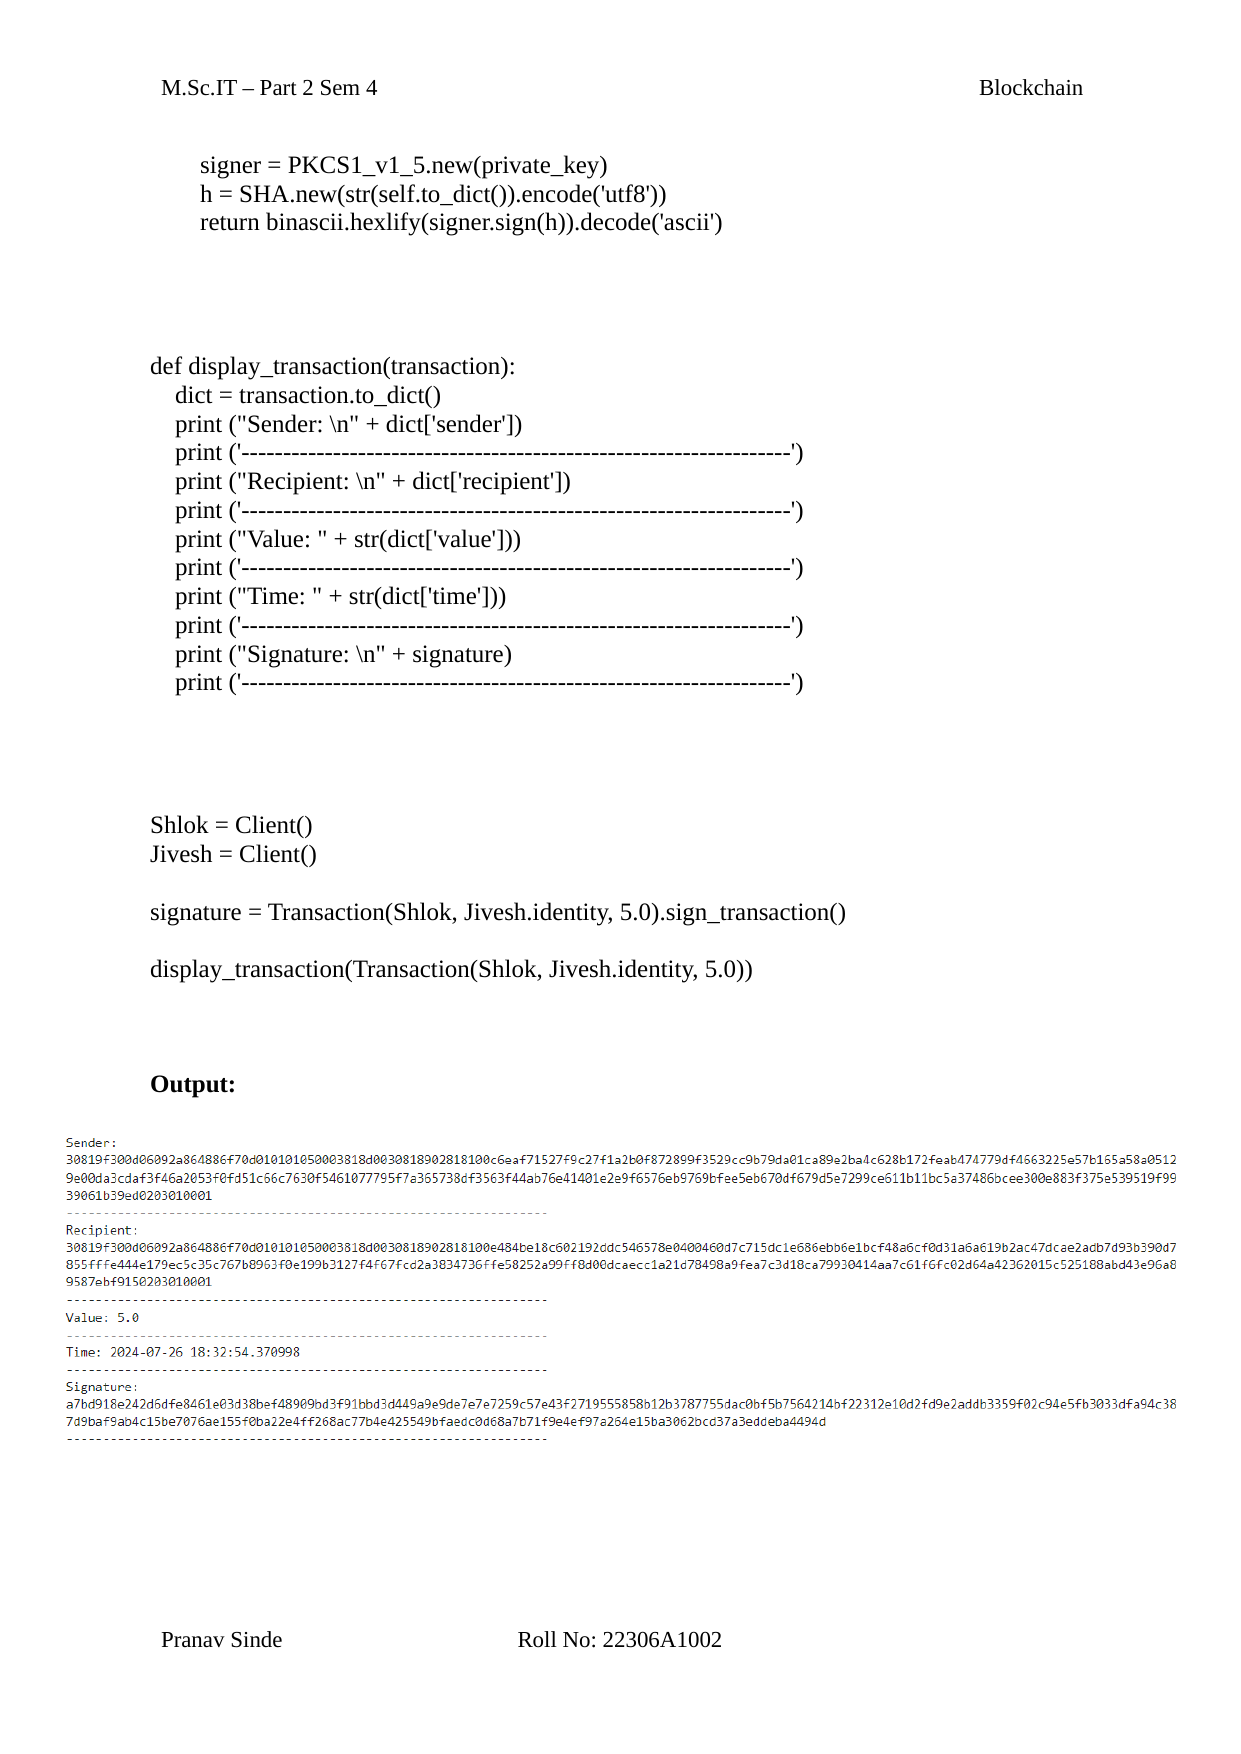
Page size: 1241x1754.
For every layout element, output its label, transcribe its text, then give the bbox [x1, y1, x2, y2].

text print ("Value: " + str(dict['value'])) [150, 524, 1090, 552]
text print ("Sender: \n" + dict['sender']) [150, 409, 1090, 437]
text print ("Time: " + str(dict['time'])) [150, 581, 1090, 610]
text def display_transaction(transaction): [150, 351, 1090, 380]
text Shlok = Client() [150, 811, 1090, 839]
text dict = transaction.to_dict() [150, 380, 1090, 409]
text print ("Recipient: \n" + dict['recipient']) [150, 466, 1090, 495]
text print ('------------------------------------------------------------------') [150, 437, 1090, 466]
text display_transaction(Transaction(Shlok, Jivesh.identity, 5.0)) [150, 954, 1090, 983]
text print ('------------------------------------------------------------------') [150, 610, 1090, 639]
text print ("Signature: \n" + signature) [150, 639, 1090, 667]
text print ('------------------------------------------------------------------') [150, 667, 1090, 696]
text Output: [150, 1069, 1090, 1098]
text h = SHA.new(str(self.to_dict()).encode('utf8')) [150, 179, 1090, 207]
picture [55, 1132, 1185, 1449]
text signer = PKCS1_v1_5.new(private_key) [150, 150, 1090, 179]
text print ('------------------------------------------------------------------') [150, 552, 1090, 581]
text return binascii.hexlify(signer.sign(h)).decode('ascii') [150, 207, 1090, 236]
text print ('------------------------------------------------------------------') [150, 495, 1090, 524]
text signature = Transaction(Shlok, Jivesh.identity, 5.0).sign_transaction() [150, 897, 1090, 926]
text Jivesh = Client() [150, 839, 1090, 868]
